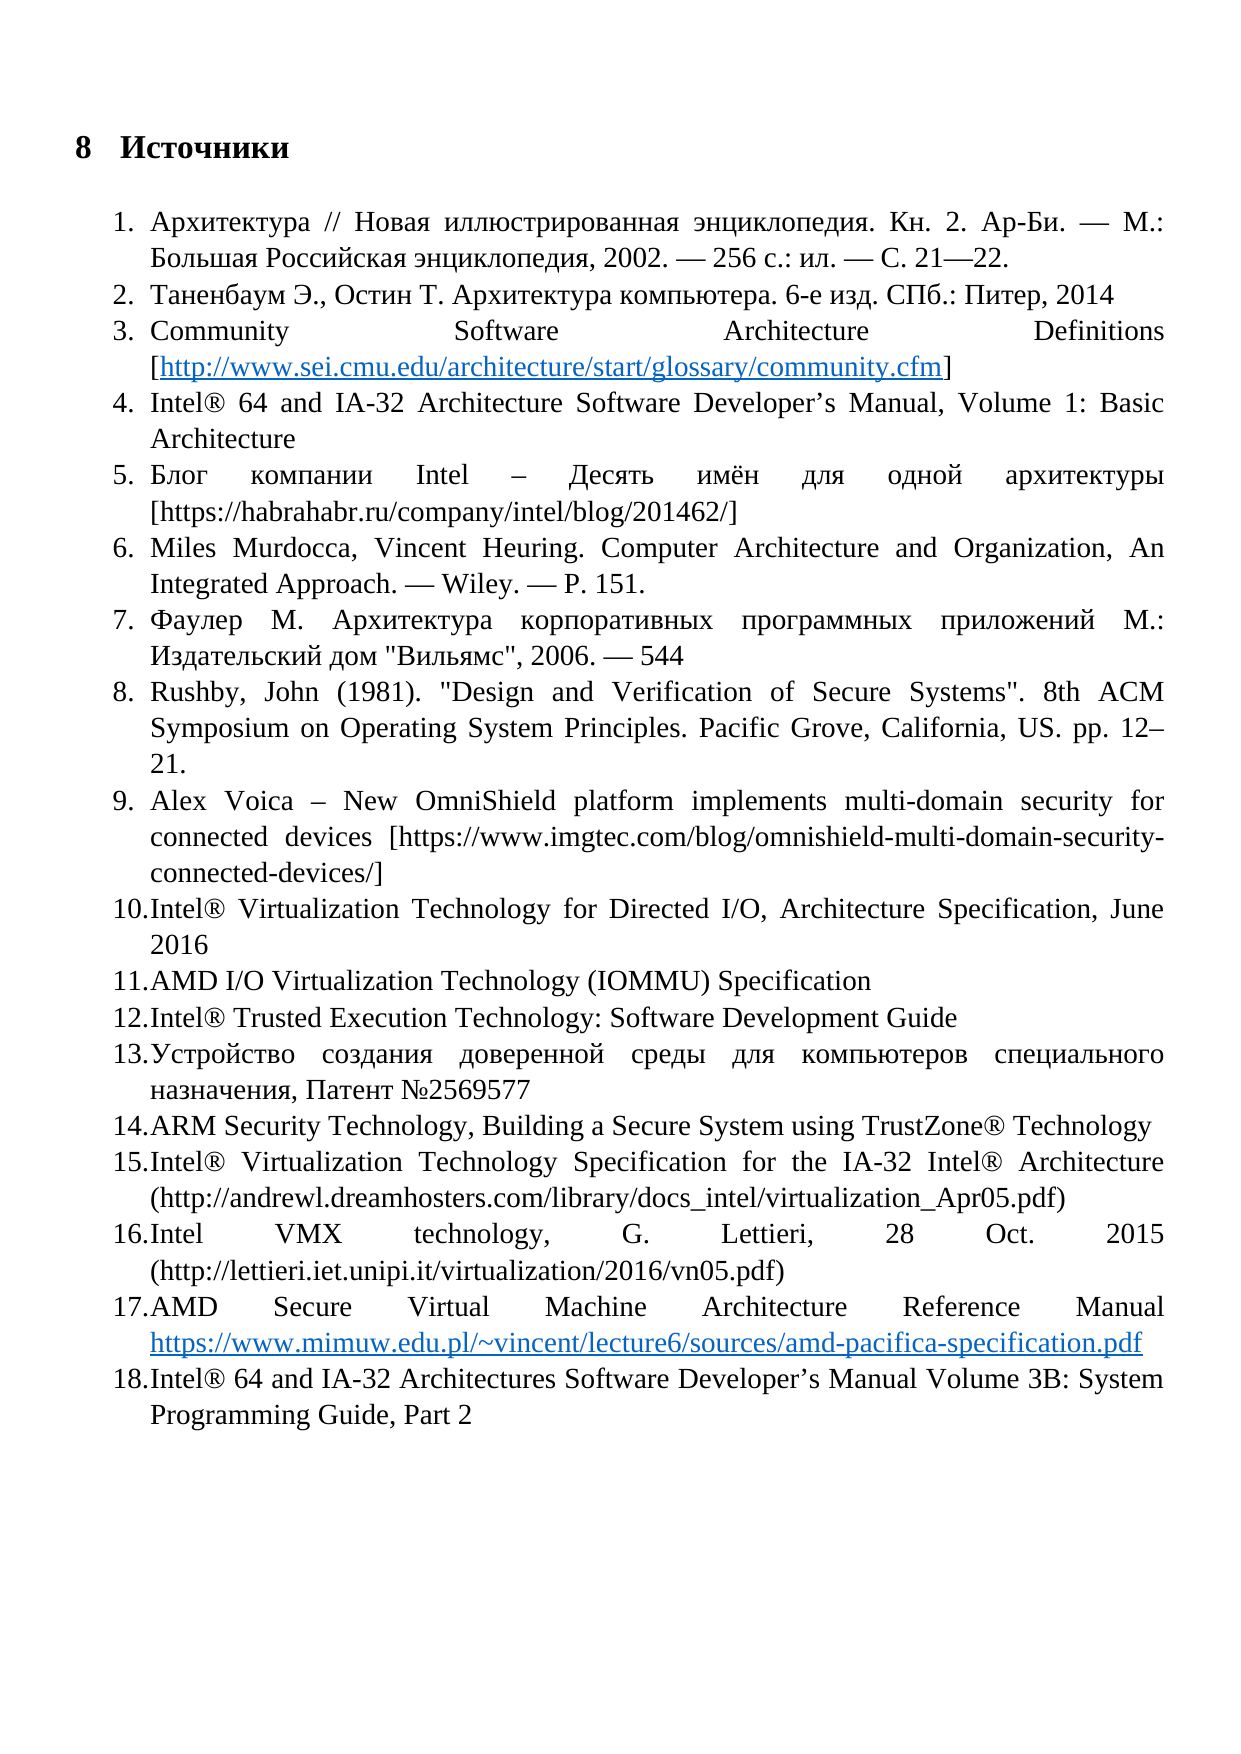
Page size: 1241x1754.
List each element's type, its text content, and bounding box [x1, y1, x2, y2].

list Intel® 64 and IA-32 Architectures Software Developer’s Manual Volume 3B: System Programming Guide, Part 2 [112, 1361, 1165, 1431]
list Таненбаум Э., Остин Т. Архитектура компьютера. 6-е изд. СПб.: Питер, 2014 [112, 277, 1165, 310]
list AMD Secure Virtual Machine Architecture Reference Manual https://www.mimuw.edu.pl/~vincent/lecture6/sources/amd-pacifica-specification.pdf [112, 1289, 1165, 1358]
list Архитектура // Новая иллюстрированная энциклопедия. Кн. 2. Ар-Би. — М.: Большая Российская энциклопедия, 2002. — 256 с.: ил. — С. 21—22. [112, 204, 1165, 274]
list Intel VMX technology, G. Lettieri, 28 Oct. 2015 (http://lettieri.iet.unipi.it/virtualization/2016/vn05.pdf) [112, 1217, 1165, 1286]
list AMD I/O Virtualization Technology (IOMMU) Specification [112, 963, 1165, 997]
list Intel® Trusted Execution Technology: Software Development Guide [112, 1000, 1165, 1033]
list Rushby, John (1981). "Design and Verification of Secure Systems". 8th ACM Symposium on Operating System Principles. Pacific Grove, California, US. pp. 12–21. [112, 674, 1165, 780]
list Alex Voica – New OmniShield platform implements multi-domain security for connected devices [https://www.imgtec.com/blog/omnishield-multi-domain-security-connected-devices/] [112, 783, 1165, 889]
list Miles Murdocca, Vincent Heuring. Computer Architecture and Organization, An Integrated Approach. — Wiley. — P. 151. [112, 530, 1165, 599]
list Фаулер М. Архитектура корпоративных программных приложений М.: Издательский дом "Вильямc", 2006. — 544 [112, 602, 1165, 672]
list Блог компании Intel – Десять имён для одной архитектуры [https://habrahabr.ru/company/intel/blog/201462/] [112, 457, 1165, 527]
list ARM Security Technology, Building a Secure System using TrustZone® Technology [112, 1108, 1165, 1142]
list Intel® Virtualization Technology Specification for the IA-32 Intel® Architecture (http://andrewl.dreamhosters.com/library/docs_intel/virtualization_Apr05.pdf) [112, 1144, 1165, 1214]
list Intel® Virtualization Technology for Directed I/O, Architecture Specification, June 2016 [112, 891, 1165, 961]
list Intel® 64 and IA-32 Architecture Software Developer’s Manual, Volume 1: Basic Architecture [112, 385, 1165, 455]
list Community Software Architecture Definitions [http://www.sei.cmu.edu/architecture/start/glossary/community.cfm] [112, 313, 1165, 383]
list Устройство создания доверенной среды для компьютеров специального назначения, Патент №2569577 [112, 1036, 1165, 1106]
subtitle Источники [75, 128, 1165, 166]
